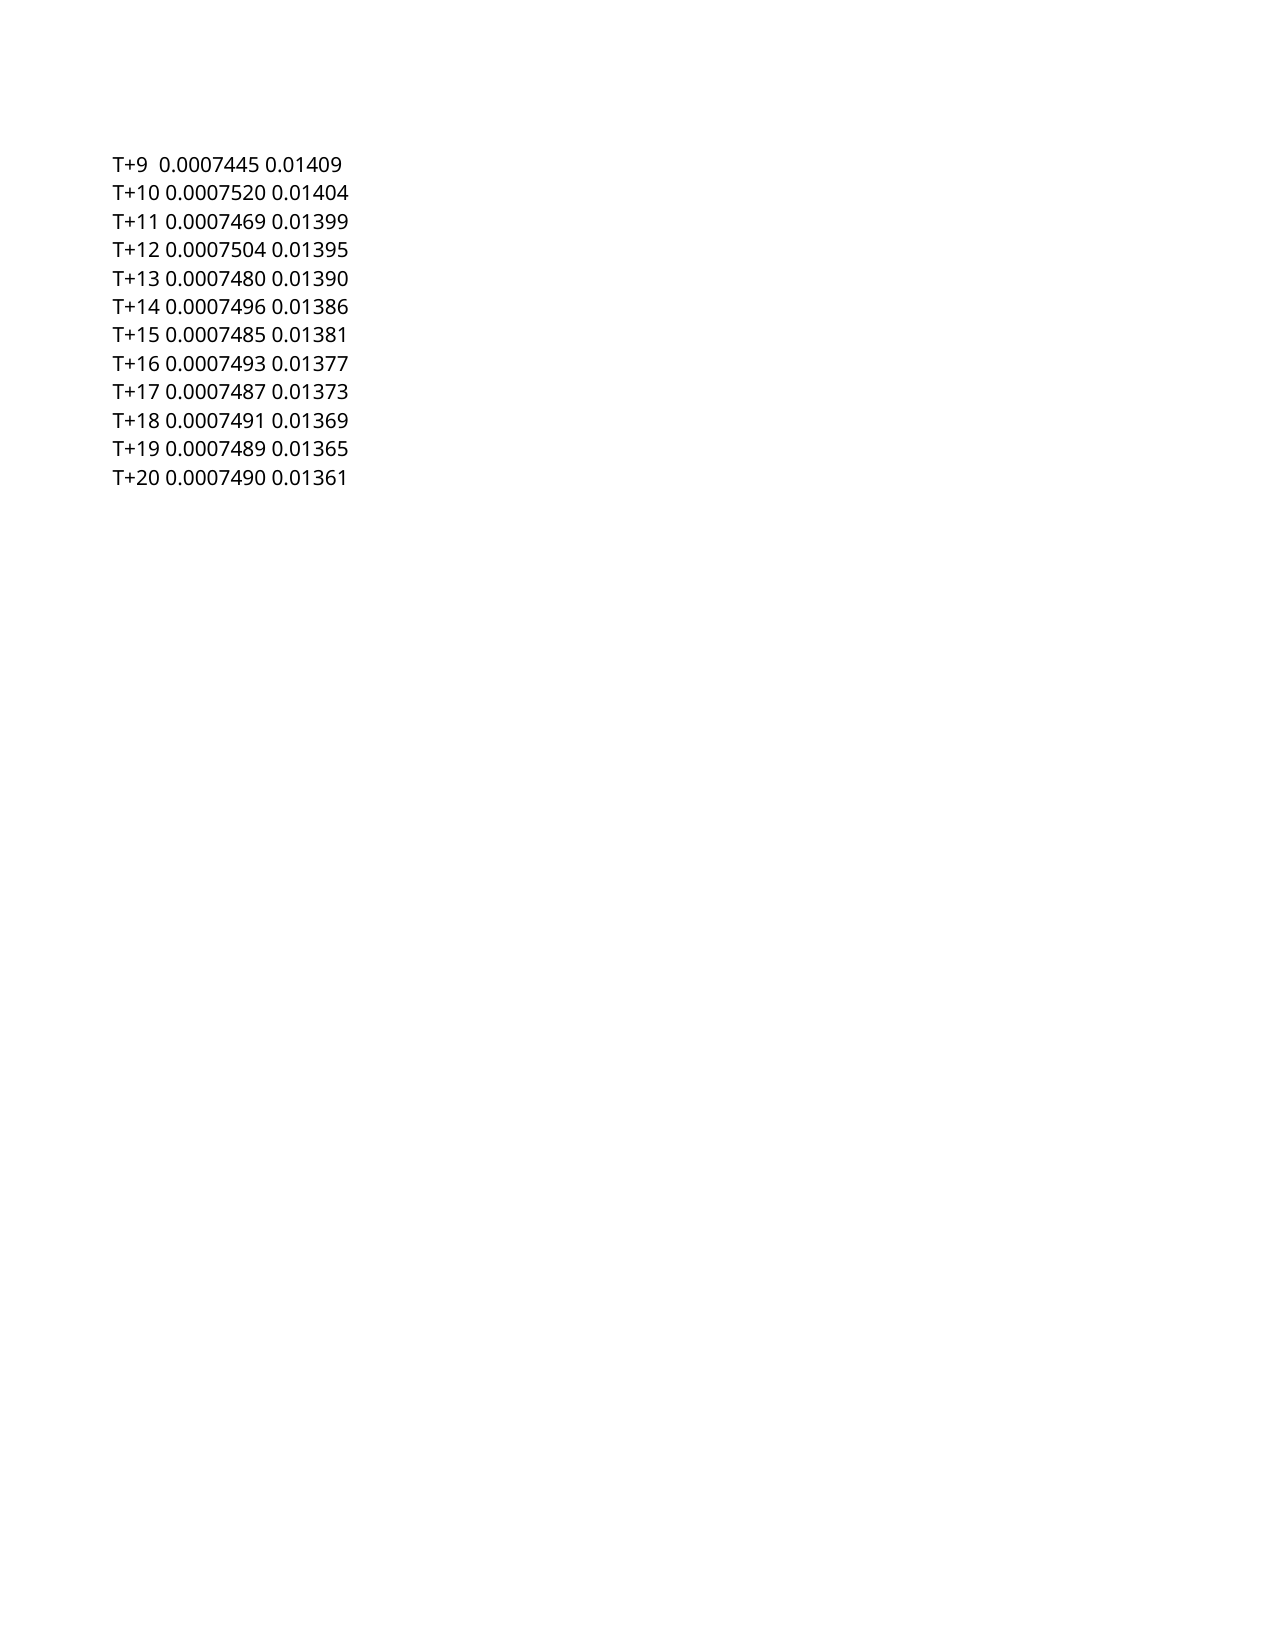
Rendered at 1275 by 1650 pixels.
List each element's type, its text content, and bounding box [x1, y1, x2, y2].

text T+17 0.0007487 0.01373 [112, 377, 1162, 406]
text T+14 0.0007496 0.01386 [112, 292, 1162, 321]
text T+16 0.0007493 0.01377 [112, 349, 1162, 377]
text T+11 0.0007469 0.01399 [112, 207, 1162, 235]
text T+18 0.0007491 0.01369 [112, 406, 1162, 434]
text T+19 0.0007489 0.01365 [112, 434, 1162, 463]
text T+20 0.0007490 0.01361 [112, 463, 1162, 491]
text T+15 0.0007485 0.01381 [112, 321, 1162, 349]
text T+12 0.0007504 0.01395 [112, 235, 1162, 264]
text T+13 0.0007480 0.01390 [112, 264, 1162, 292]
text T+10 0.0007520 0.01404 [112, 178, 1162, 207]
text T+9 0.0007445 0.01409 [112, 150, 1162, 178]
